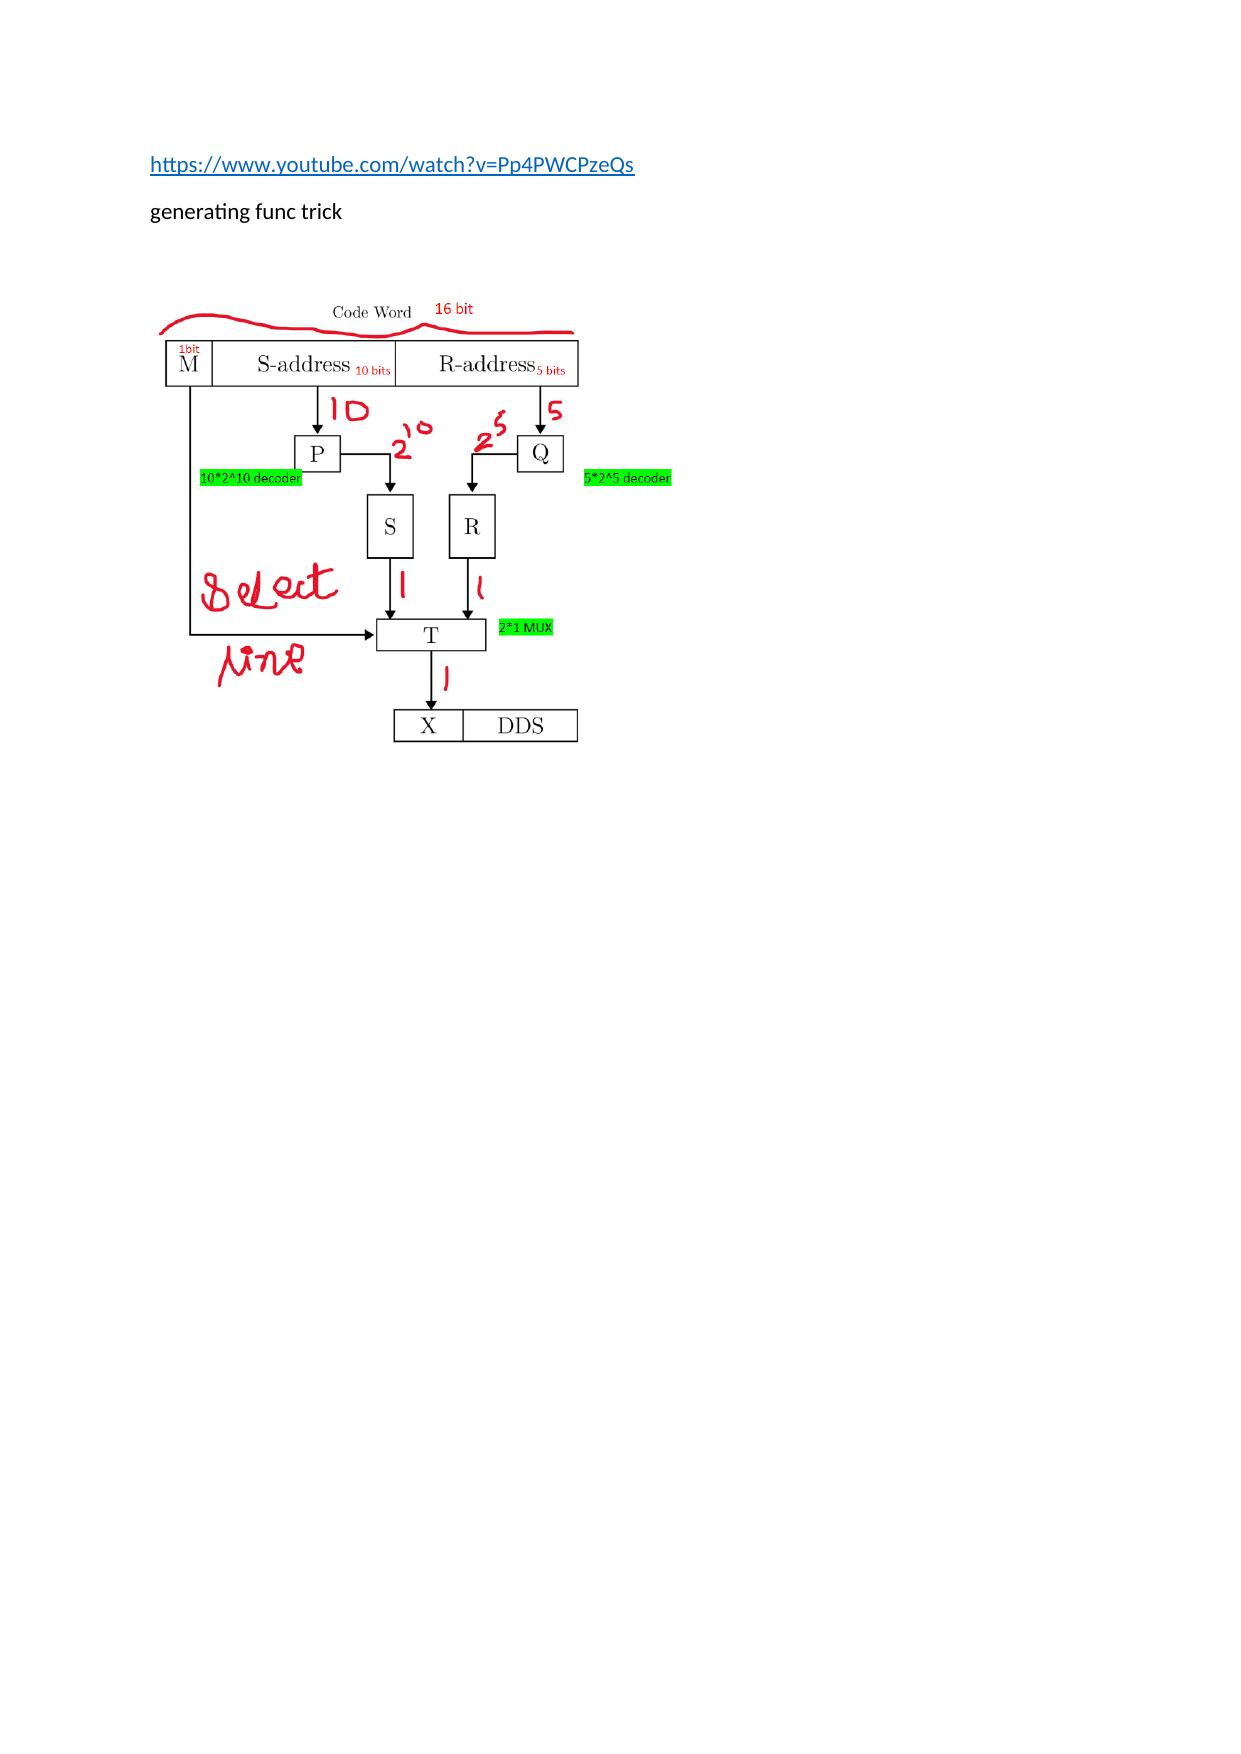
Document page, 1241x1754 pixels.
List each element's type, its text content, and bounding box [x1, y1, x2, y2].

text https://www.youtube.com/watch?v=Pp4PWCPzeQs [150, 150, 1090, 178]
text generating func trick [150, 197, 1090, 225]
picture [150, 290, 691, 762]
